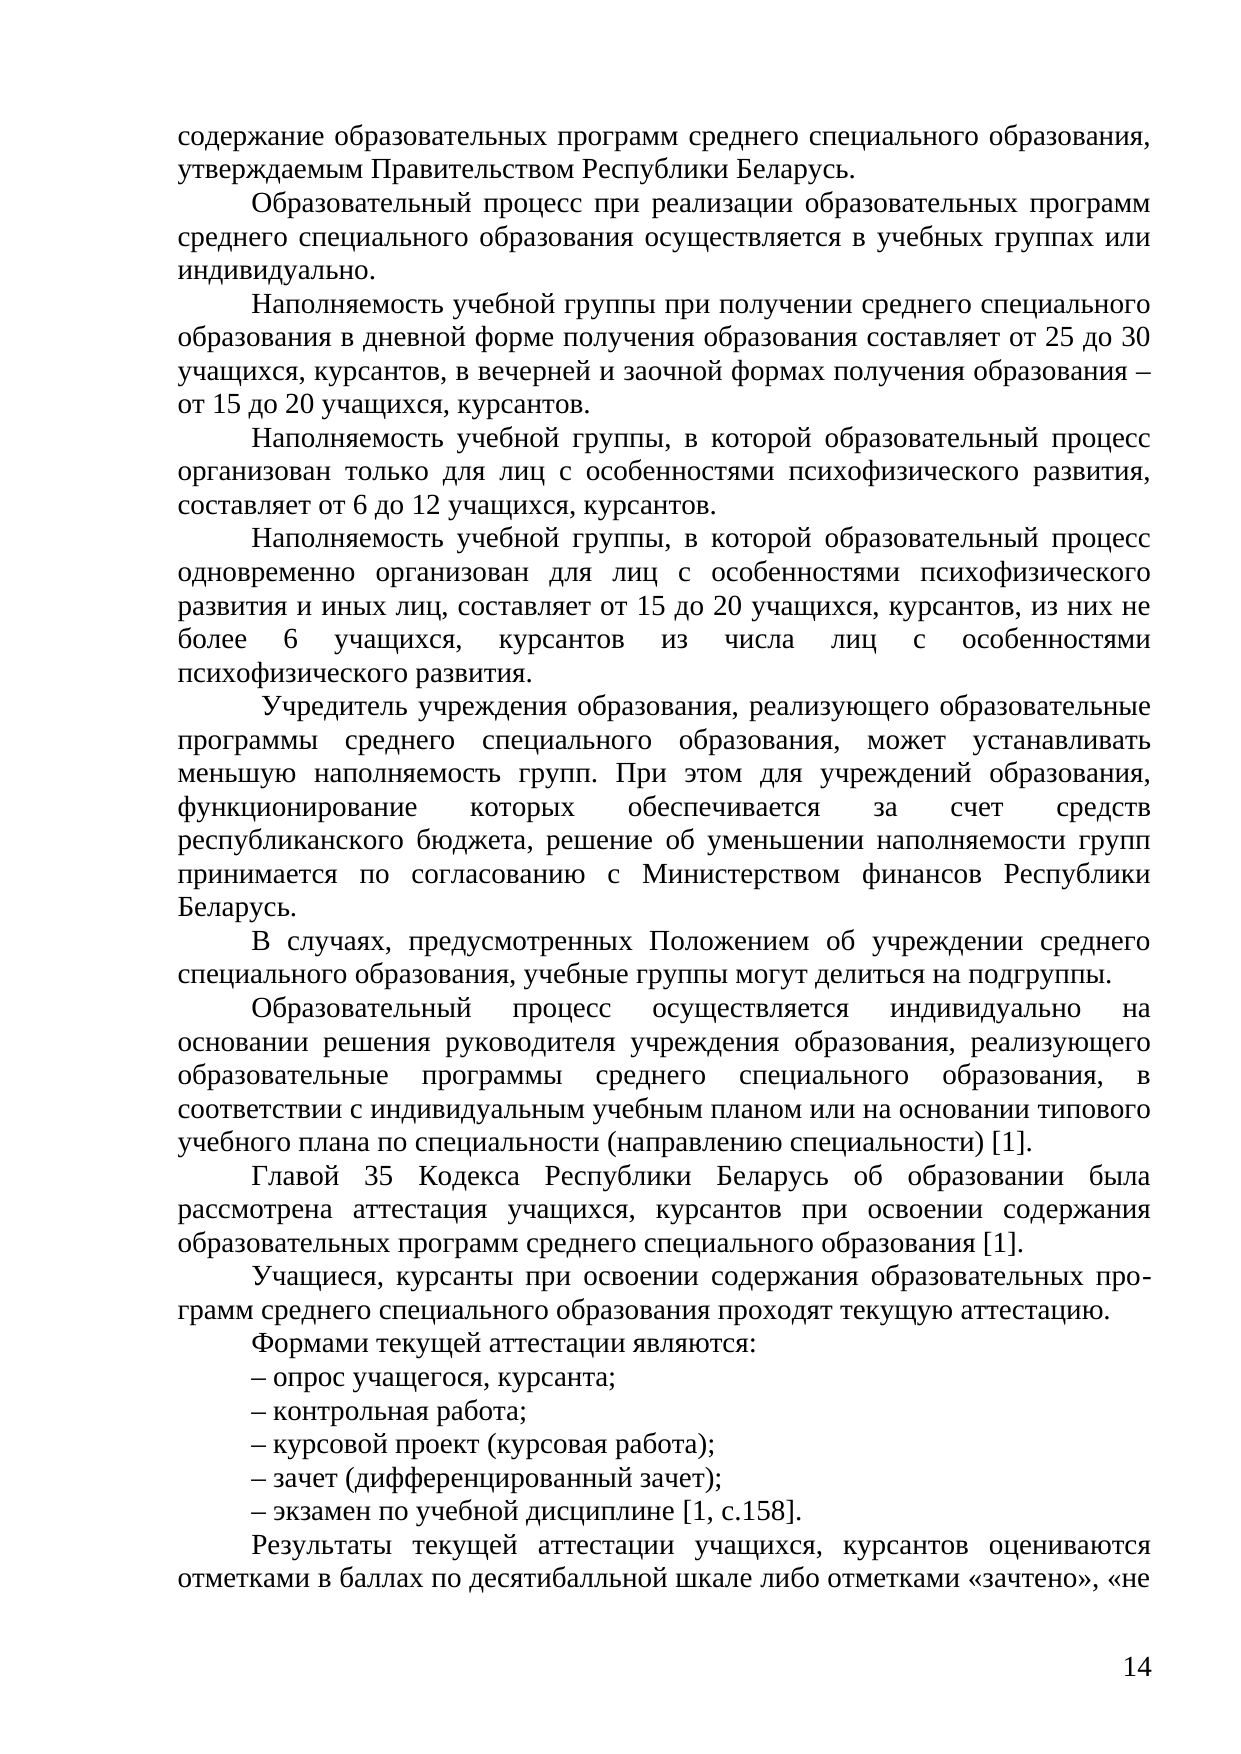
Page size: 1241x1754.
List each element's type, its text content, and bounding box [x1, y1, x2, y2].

list контрольная работа; [177, 1393, 1151, 1426]
text Наполняемость учебной группы, в которой образовательный процесс организован только для лиц с особенностями психофизического развития, составляет от 6 до 12 учащихся, курсантов. [177, 420, 1151, 521]
text Образовательный процесс осуществляется индивидуально на основании решения руководителя учреждения образования, реализующего образовательные программы среднего специального образования, в соответствии с индивидуальным учебным планом или на основании типового учебного плана по специальности (направлению специальности) [1]. [177, 990, 1151, 1158]
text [177, 1527, 1151, 1594]
text Формами текущей аттестации являются: [177, 1326, 1151, 1359]
list экзамен по учебной дисциплине [1, c.158]. [177, 1493, 1151, 1527]
text Наполняемость учебной группы, в которой образовательный процесс одновременно организован для лиц с особенностями психофизического развития и иных лиц, составляет от 15 до 20 учащихся, курсантов, из них не более 6 учащихся, курсантов из числа лиц с особенностями психофизического развития. [177, 521, 1151, 688]
text Учащиеся, курсанты при освоении содержания образовательных программ среднего специального образования проходят текущую аттестацию. [177, 1258, 1151, 1326]
text В случаях, предусмотренных Положением об учреждении среднего специального образования, учебные группы могут делиться на подгруппы. [177, 923, 1151, 990]
list зачет (дифференцированный зачет); [177, 1460, 1151, 1493]
list опрос учащегося, курсанта; [177, 1359, 1151, 1393]
list курсовой проект (курсовая работа); [177, 1426, 1151, 1460]
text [177, 118, 1151, 185]
text Наполняемость учебной группы при получении среднего специального образования в дневной форме получения образования составляет от 25 до 30 учащихся, курсантов, в вечерней и заочной формах получения образования – от 15 до 20 учащихся, курсантов. [177, 286, 1151, 420]
text Главой 35 Кодекса Республики Беларусь об образовании была рассмотрена аттестация учащихся, курсантов при освоении содержания образовательных программ среднего специального образования [1]. [177, 1158, 1151, 1258]
text Образовательный процесс при реализации образовательных программ среднего специального образования осуществляется в учебных группах или индивидуально. [177, 185, 1151, 286]
text Учредитель учреждения образования, реализующего образовательные программы среднего специального образования, может устанавливать меньшую наполняемость групп. При этом для учреждений образования, функционирование которых обеспечивается за счет средств республиканского бюджета, решение об уменьшении наполняемости групп принимается по согласованию с Министерством финансов Республики Беларусь. [177, 688, 1151, 923]
